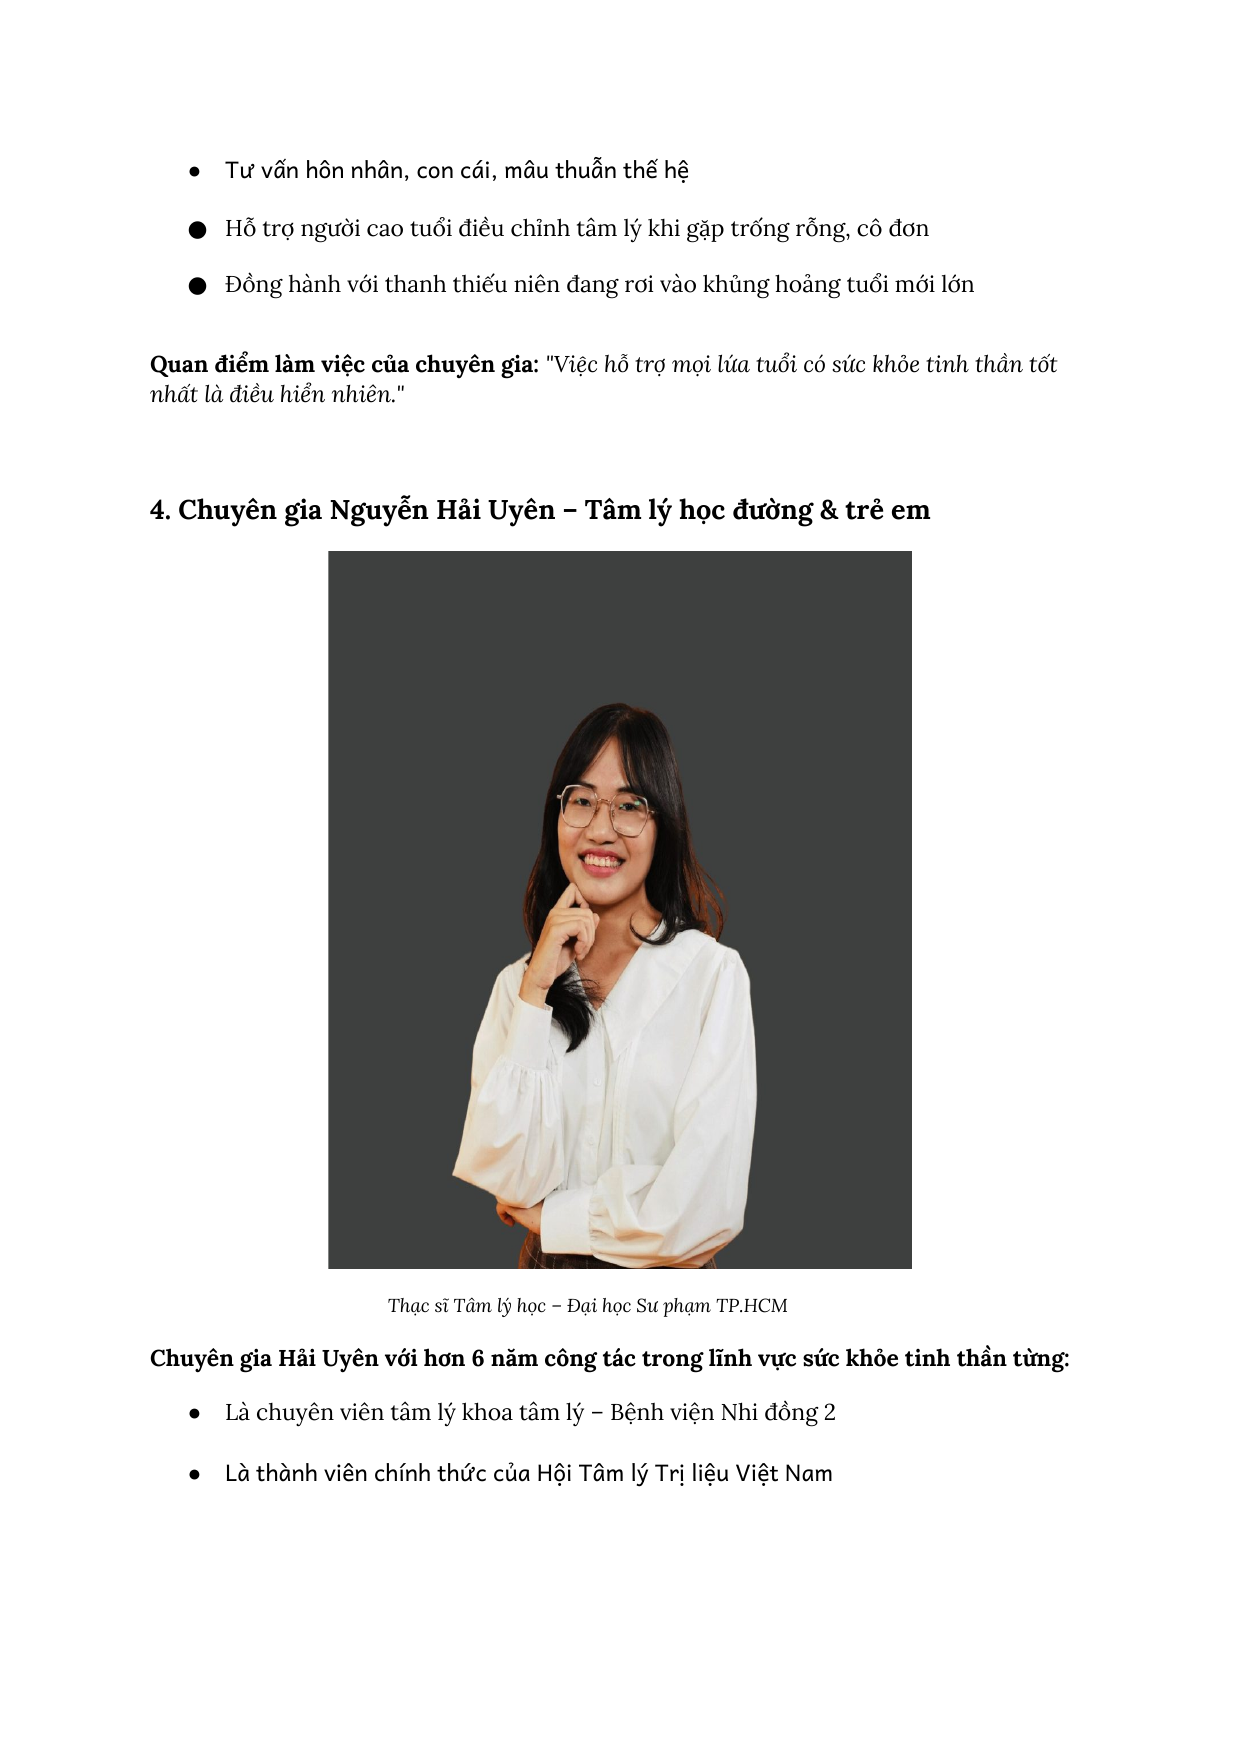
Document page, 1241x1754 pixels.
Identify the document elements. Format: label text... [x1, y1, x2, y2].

text Quan điểm làm việc của chuyên gia: "Việc hỗ trợ mọi lứa tuổi có sức khỏe tinh thần tốt nhất là điều hiển nhiên." [150, 350, 1090, 408]
subtitle 4. Chuyên gia Nguyễn Hải Uyên – Tâm lý học đường & trẻ em [150, 492, 1090, 527]
list Là thành viên chính thức của Hội Tâm lý Trị liệu Việt Nam [187, 1453, 1090, 1516]
list Tư vấn hôn nhân, con cái, mâu thuẫn thế hệ [187, 150, 1090, 213]
text Chuyên gia Hải Uyên với hơn 6 năm công tác trong lĩnh vực sức khỏe tinh thần từng: [150, 1343, 1090, 1372]
list Là chuyên viên tâm lý khoa tâm lý – Bệnh viện Nhi đồng 2 [187, 1397, 1090, 1453]
list Hỗ trợ người cao tuổi điều chỉnh tâm lý khi gặp trống rỗng, cô đơn [187, 213, 1090, 269]
picture [328, 551, 912, 1269]
text Thạc sĩ Tâm lý học – Đại học Sư phạm TP.HCM [150, 1294, 1028, 1318]
list Đồng hành với thanh thiếu niên đang rơi vào khủng hoảng tuổi mới lớn [187, 269, 1090, 325]
